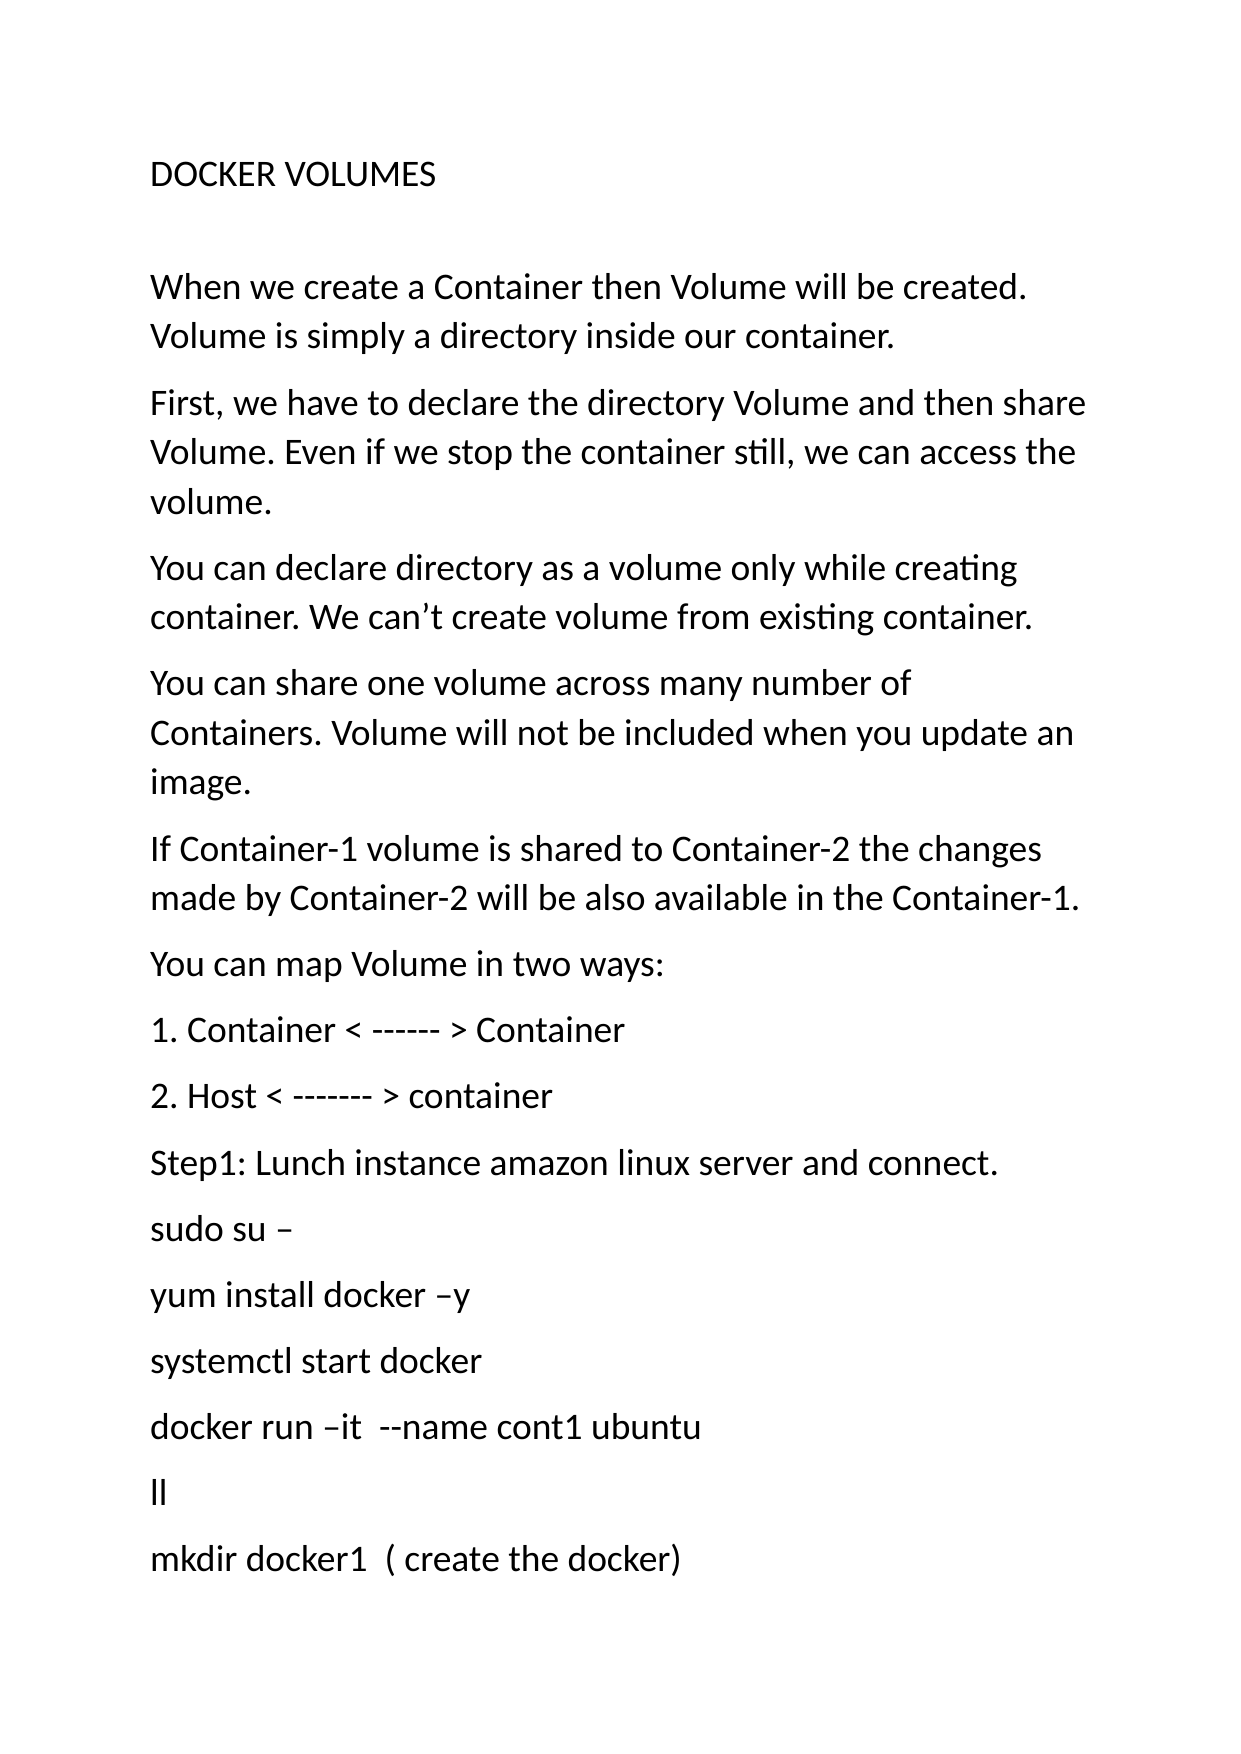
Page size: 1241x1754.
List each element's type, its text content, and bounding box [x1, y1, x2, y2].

text You can map Volume in two ways: [150, 940, 1090, 986]
text You can share one volume across many number of Containers. Volume will not be included when you update an image. [150, 659, 1090, 804]
text ll [150, 1469, 1090, 1515]
text 2. Host < ------- > container [150, 1072, 1090, 1118]
text yum install docker –y [150, 1271, 1090, 1317]
text sudo su – [150, 1205, 1090, 1251]
text You can declare directory as a volume only while creating container. We can’t create volume from existing container. [150, 544, 1090, 639]
text docker run –it --name cont1 ubuntu [150, 1403, 1090, 1449]
text First, we have to declare the directory Volume and then share Volume. Even if we stop the container still, we can access the volume. [150, 379, 1090, 523]
text If Container-1 volume is shared to Container-2 the changes made by Container-2 will be also available in the Container-1. [150, 824, 1090, 920]
text 1. Container < ------ > Container [150, 1006, 1090, 1052]
text Step1: Lunch instance amazon linux server and connect. [150, 1138, 1090, 1184]
text DOCKER VOLUMES [150, 150, 1090, 196]
text When we create a Container then Volume will be created. Volume is simply a directory inside our container. [150, 263, 1090, 358]
text systemctl start docker [150, 1337, 1090, 1383]
text mkdir docker1 ( create the docker) [150, 1535, 1090, 1581]
